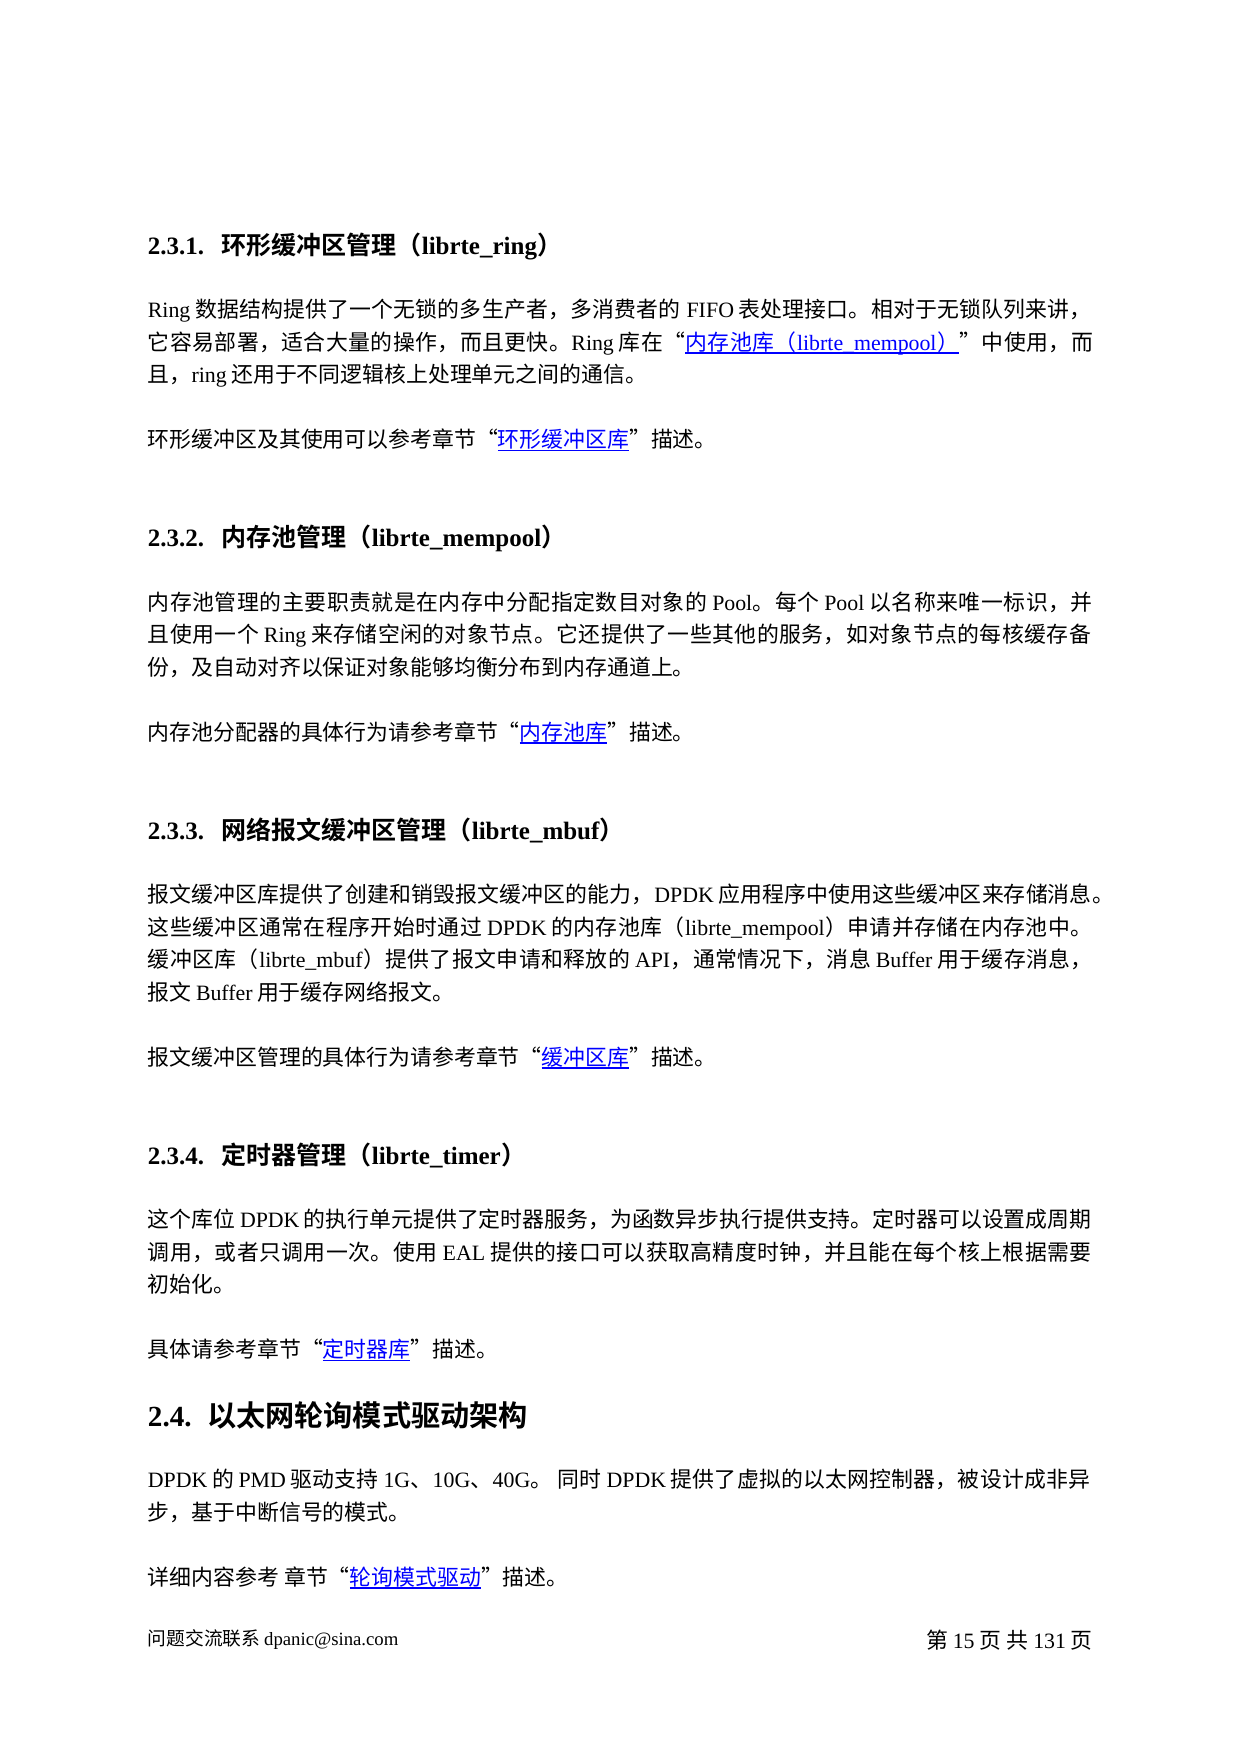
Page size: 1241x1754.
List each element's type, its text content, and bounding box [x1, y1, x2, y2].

text 报文缓冲区库提供了创建和销毁报文缓冲区的能力，DPDK应用程序中使用这些缓冲区来存储消息。这些缓冲区通常在程序开始时通过DPDK的内存池库（librte_mempool）申请并存储在内存池中。缓冲区库（librte_mbuf）提供了报文申请和释放的API，通常情况下，消息Buffer用于缓存消息，报文Buffer用于缓存网络报文。 [148, 877, 1092, 1007]
subtitle 定时器管理（librte_timer） [148, 1121, 1092, 1186]
subtitle 环形缓冲区管理（librte_ring） [148, 211, 1092, 276]
text 内存池管理的主要职责就是在内存中分配指定数目对象的Pool。每个Pool以名称来唯一标识，并且使用一个Ring来存储空闲的对象节点。它还提供了一些其他的服务，如对象节点的每核缓存备份，及自动对齐以保证对象能够均衡分布到内存通道上。 [148, 584, 1092, 682]
text Ring数据结构提供了一个无锁的多生产者，多消费者的FIFO表处理接口。相对于无锁队列来讲，它容易部署，适合大量的操作，而且更快。Ring库在“内存池库（librte_mempool）”中使用，而且，ring还用于不同逻辑核上处理单元之间的通信。 [148, 292, 1092, 389]
text 内存池分配器的具体行为请参考章节“内存池库”描述。 [148, 714, 1092, 747]
subtitle 以太网轮询模式驱动架构 [148, 1381, 1092, 1446]
subtitle 内存池管理（librte_mempool） [148, 503, 1092, 568]
text 环形缓冲区及其使用可以参考章节“环形缓冲区库”描述。 [148, 422, 1092, 454]
text DPDK的PMD驱动支持1G、10G、40G。 同时DPDK提供了虚拟的以太网控制器，被设计成非异步，基于中断信号的模式。 [148, 1462, 1092, 1527]
text 详细内容参考 章节“轮询模式驱动”描述。 [148, 1559, 1092, 1592]
text 报文缓冲区管理的具体行为请参考章节“缓冲区库”描述。 [148, 1039, 1092, 1072]
text 具体请参考章节“定时器库”描述。 [148, 1332, 1092, 1364]
text 这个库位DPDK的执行单元提供了定时器服务，为函数异步执行提供支持。定时器可以设置成周期调用，或者只调用一次。使用EAL提供的接口可以获取高精度时钟，并且能在每个核上根据需要初始化。 [148, 1202, 1092, 1299]
subtitle 网络报文缓冲区管理（librte_mbuf） [148, 796, 1092, 861]
